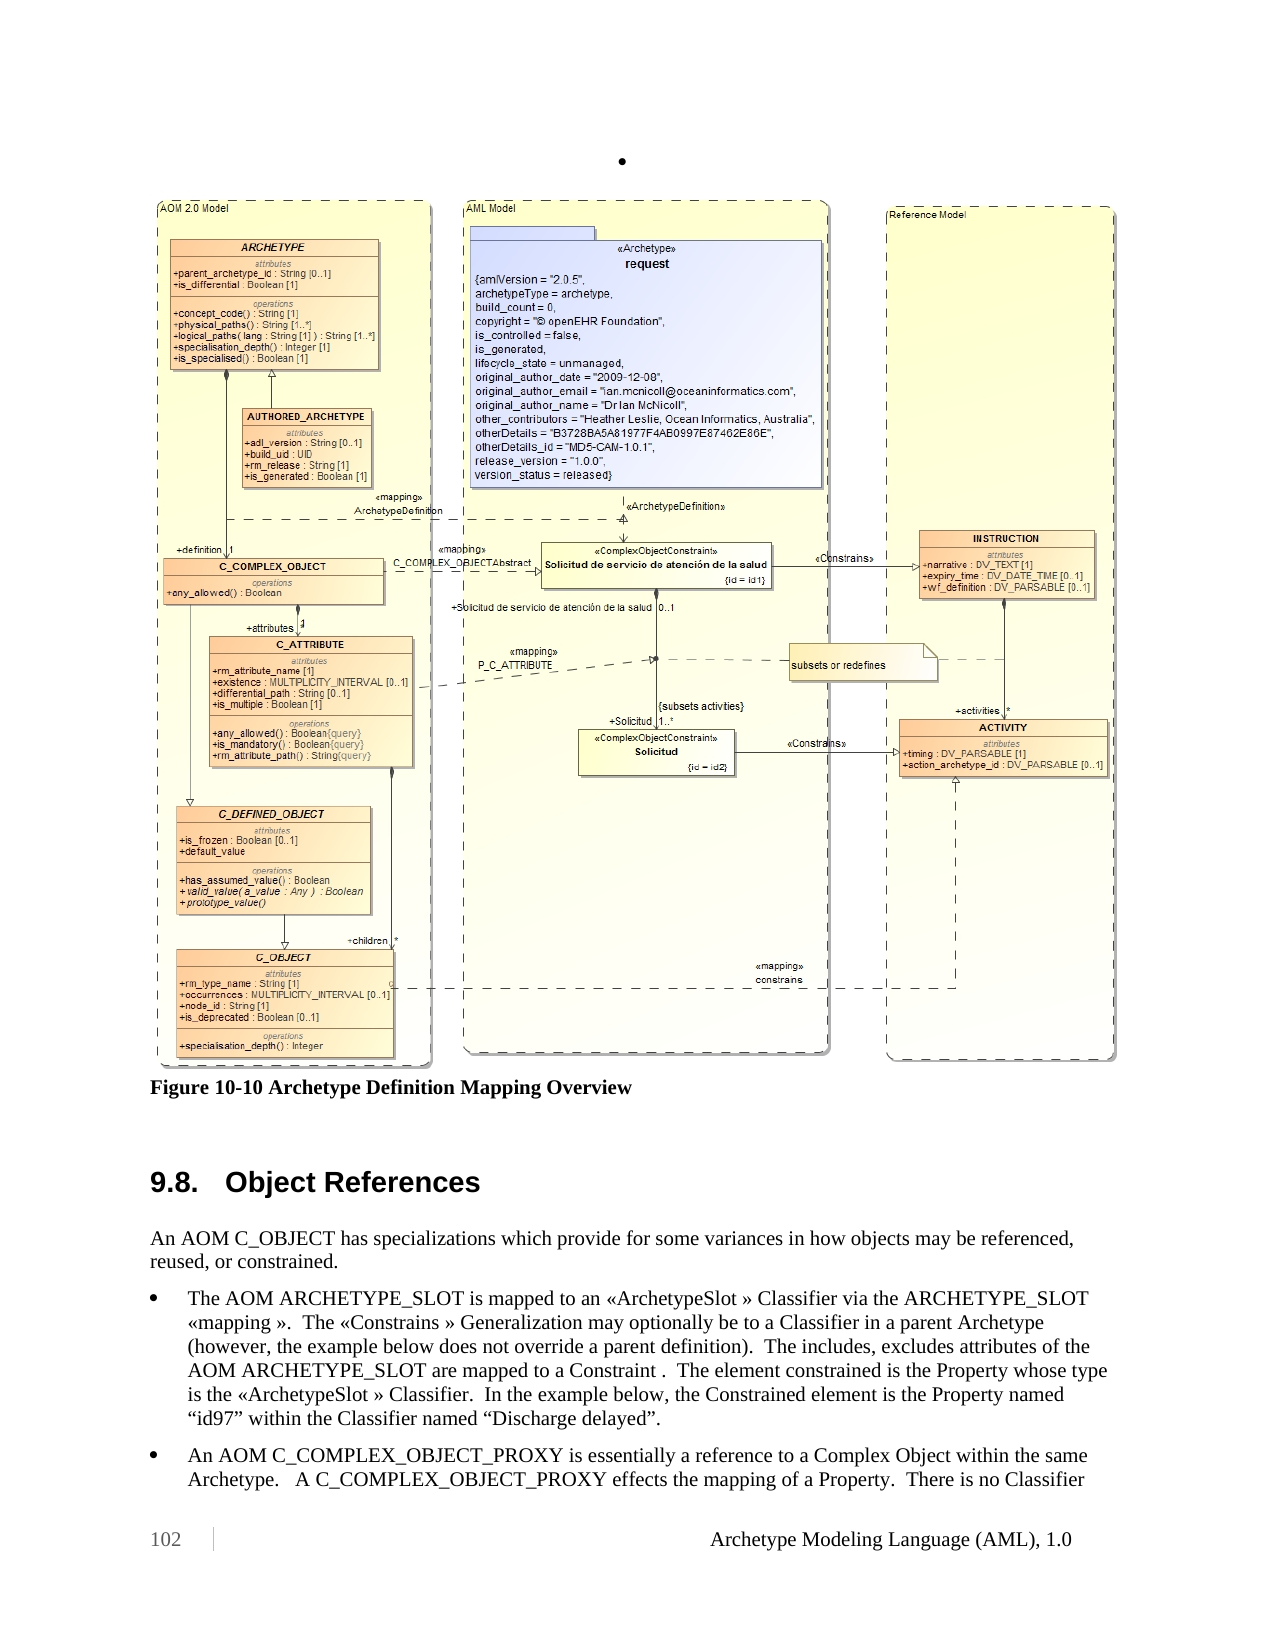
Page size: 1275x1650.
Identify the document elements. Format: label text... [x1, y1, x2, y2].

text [150, 1443, 1125, 1491]
text An AOM C_OBJECT has specializations which provide for some variances in how objects may be referenced, reused, or constrained. [150, 1225, 1125, 1273]
text The AOM ARCHETYPE_SLOT is mapped to an «ArchetypeSlot » Classifier via the ARCHETYPE_SLOT «mapping ». The «Constrains » Generalization may optionally be to a Classifier in a parent Archetype (however, the example below does not override a parent definition). The includes, excludes attributes of the AOM ARCHETYPE_SLOT are mapped to a Constraint . The element constrained is the Property whose type is the «ArchetypeSlot » Classifier. In the example below, the Constrained element is the Property named “id97” within the Classifier named “Discharge delayed”. [150, 1286, 1125, 1430]
picture [150, 190, 1125, 1075]
text Figure 10-10 Archetype Definition Mapping Overview [150, 1075, 1125, 1099]
subtitle Object References [150, 1165, 1125, 1198]
